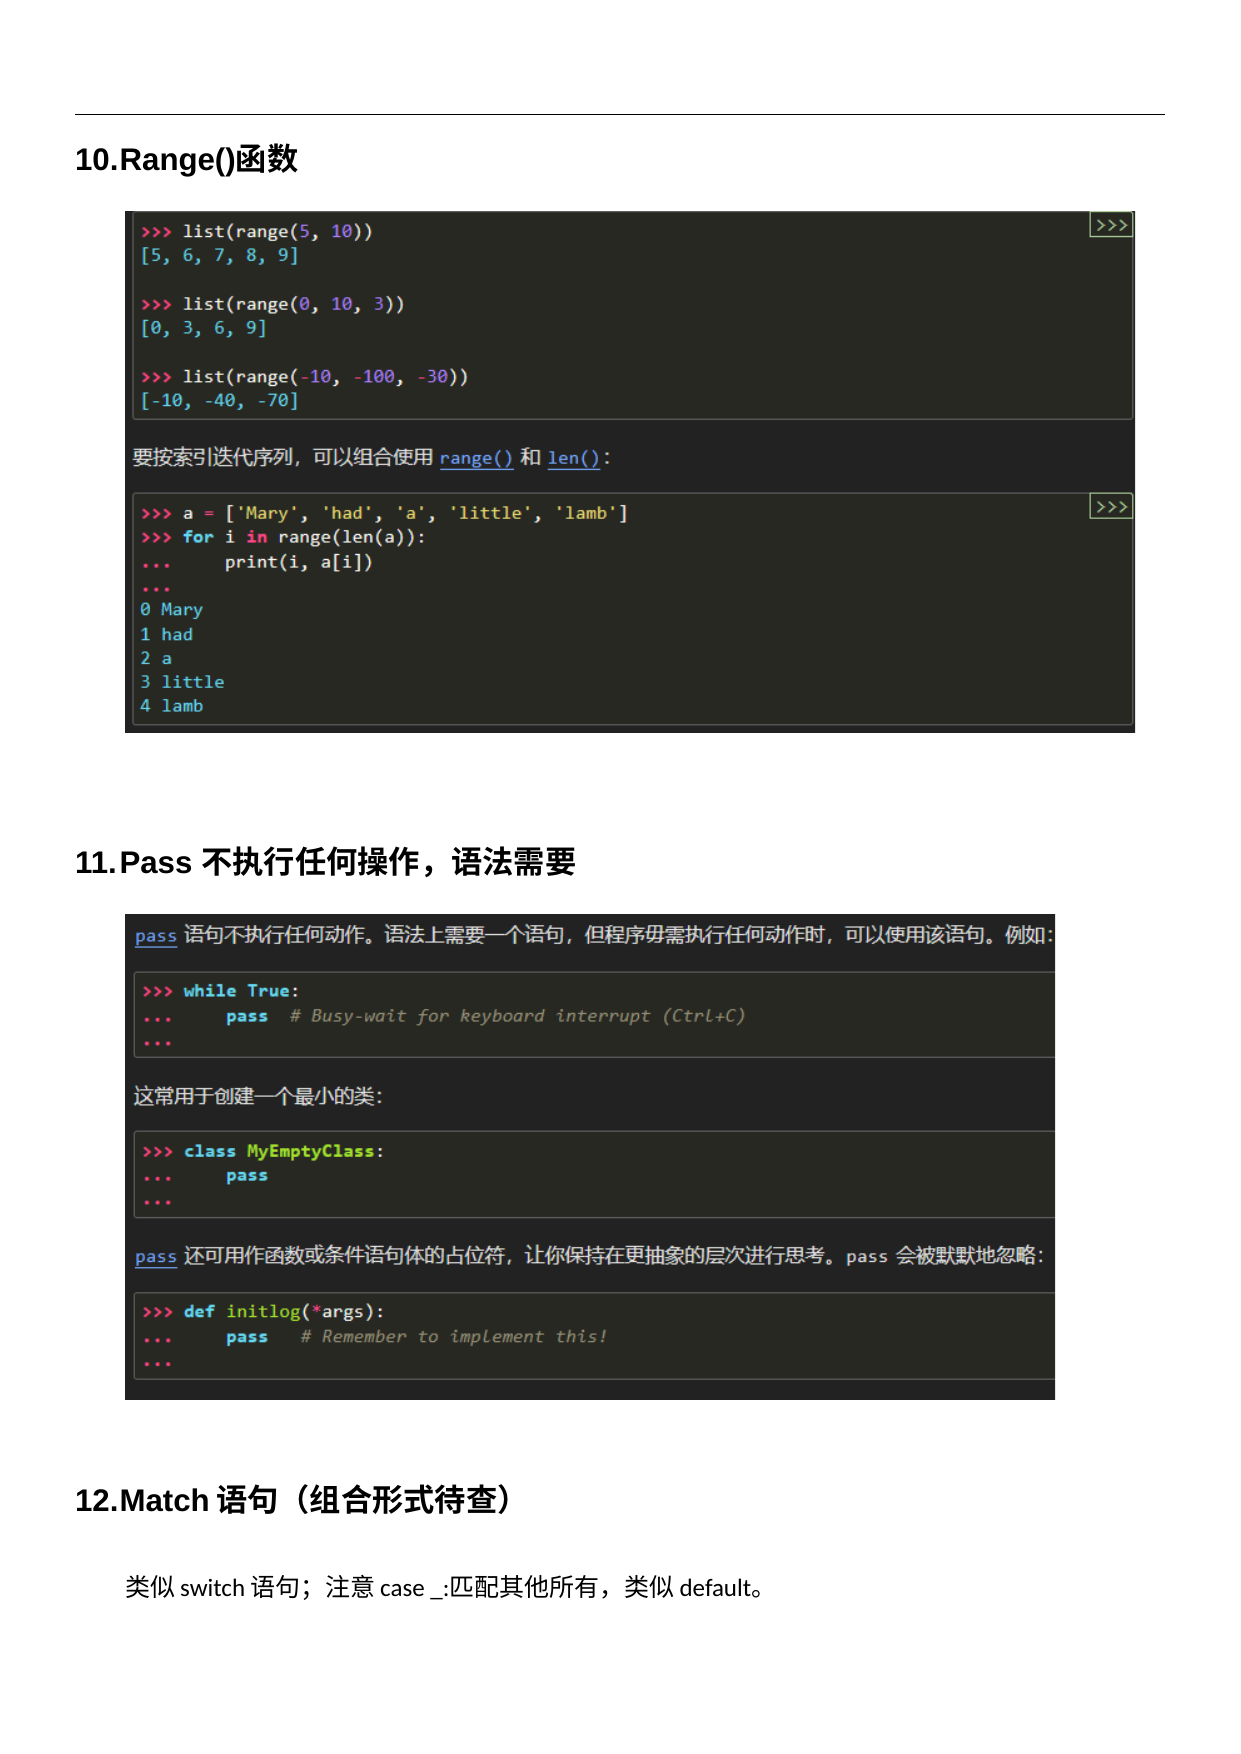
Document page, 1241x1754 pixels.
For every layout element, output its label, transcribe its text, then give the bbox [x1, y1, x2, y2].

text 类似switch语句；注意case _:匹配其他所有，类似default。 [75, 1553, 1165, 1618]
subtitle Pass 不执行任何操作，语法需要 [75, 827, 1165, 892]
subtitle Match语句（组合形式待查） [75, 1465, 1165, 1530]
subtitle Range()函数 [75, 124, 1165, 189]
